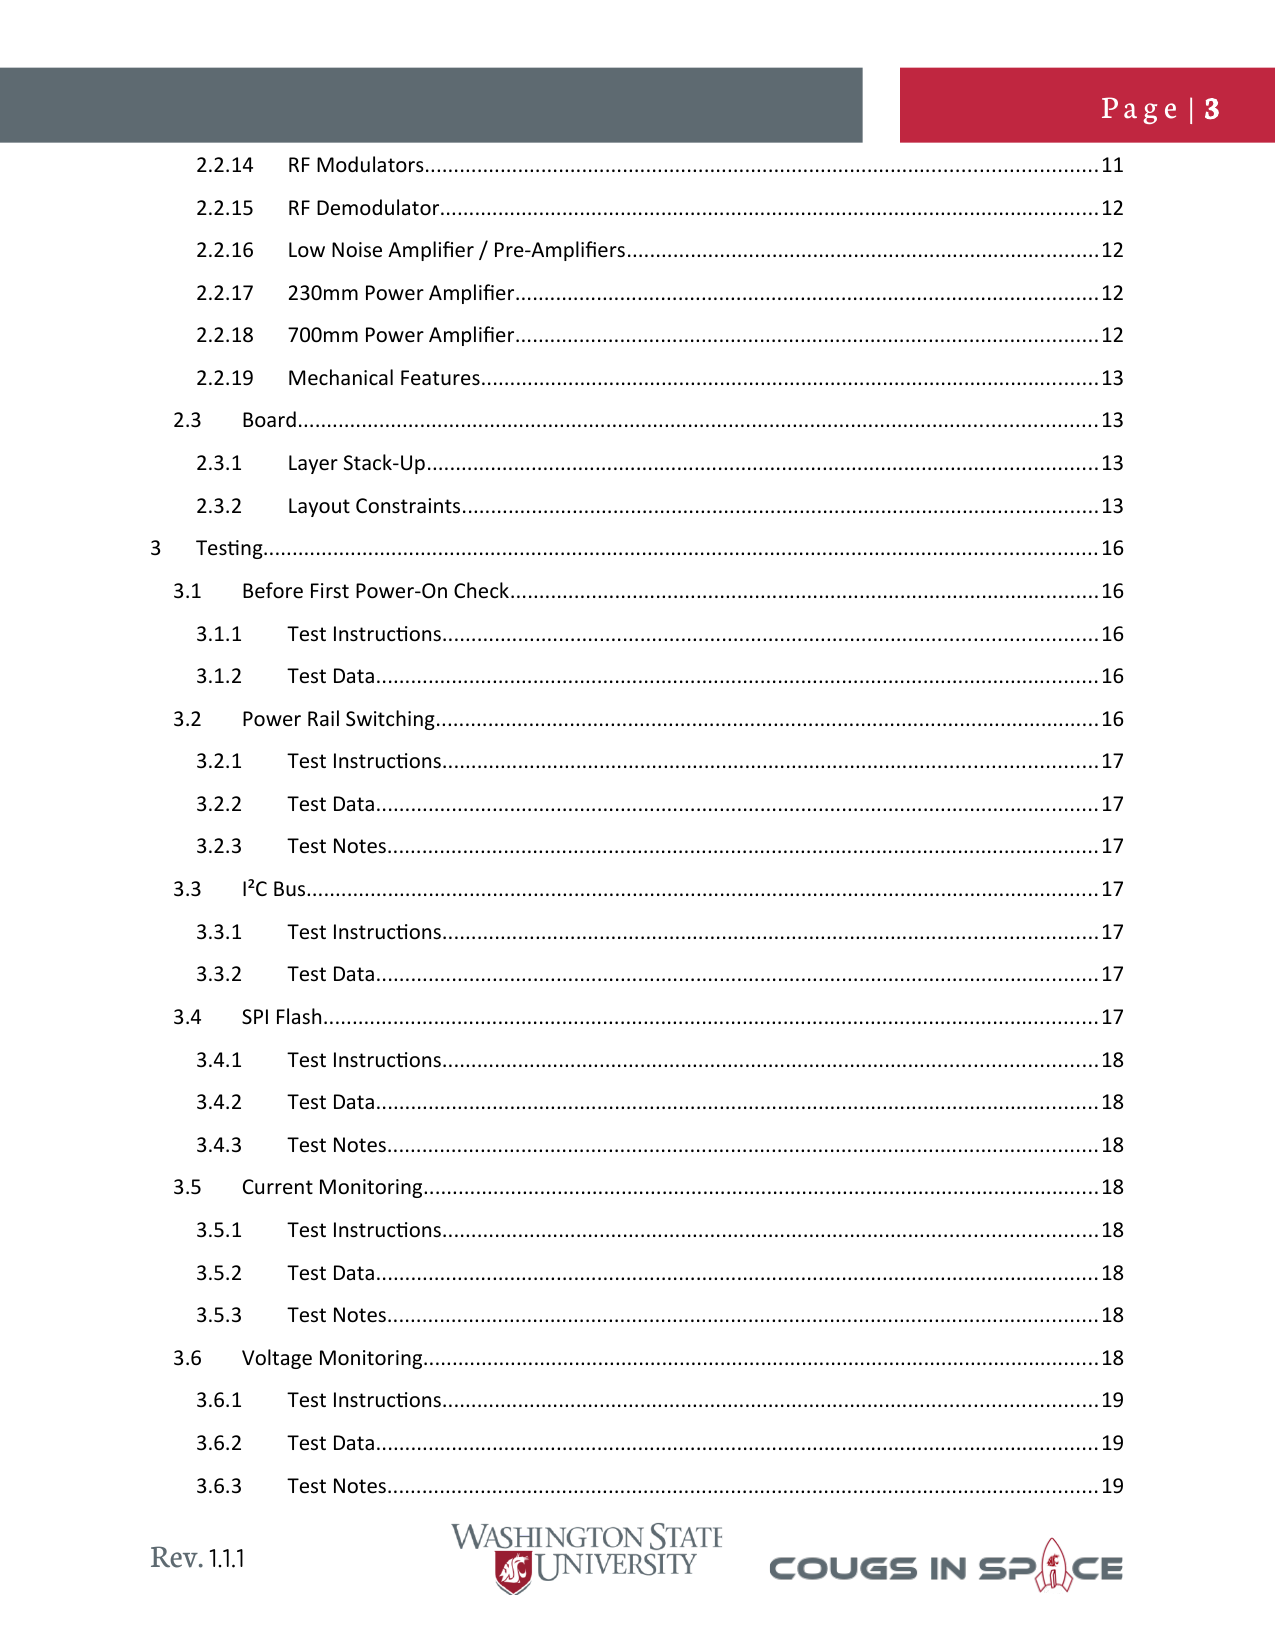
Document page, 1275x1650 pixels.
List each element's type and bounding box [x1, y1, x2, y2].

picture [769, 1537, 1123, 1594]
picture [450, 1522, 723, 1595]
